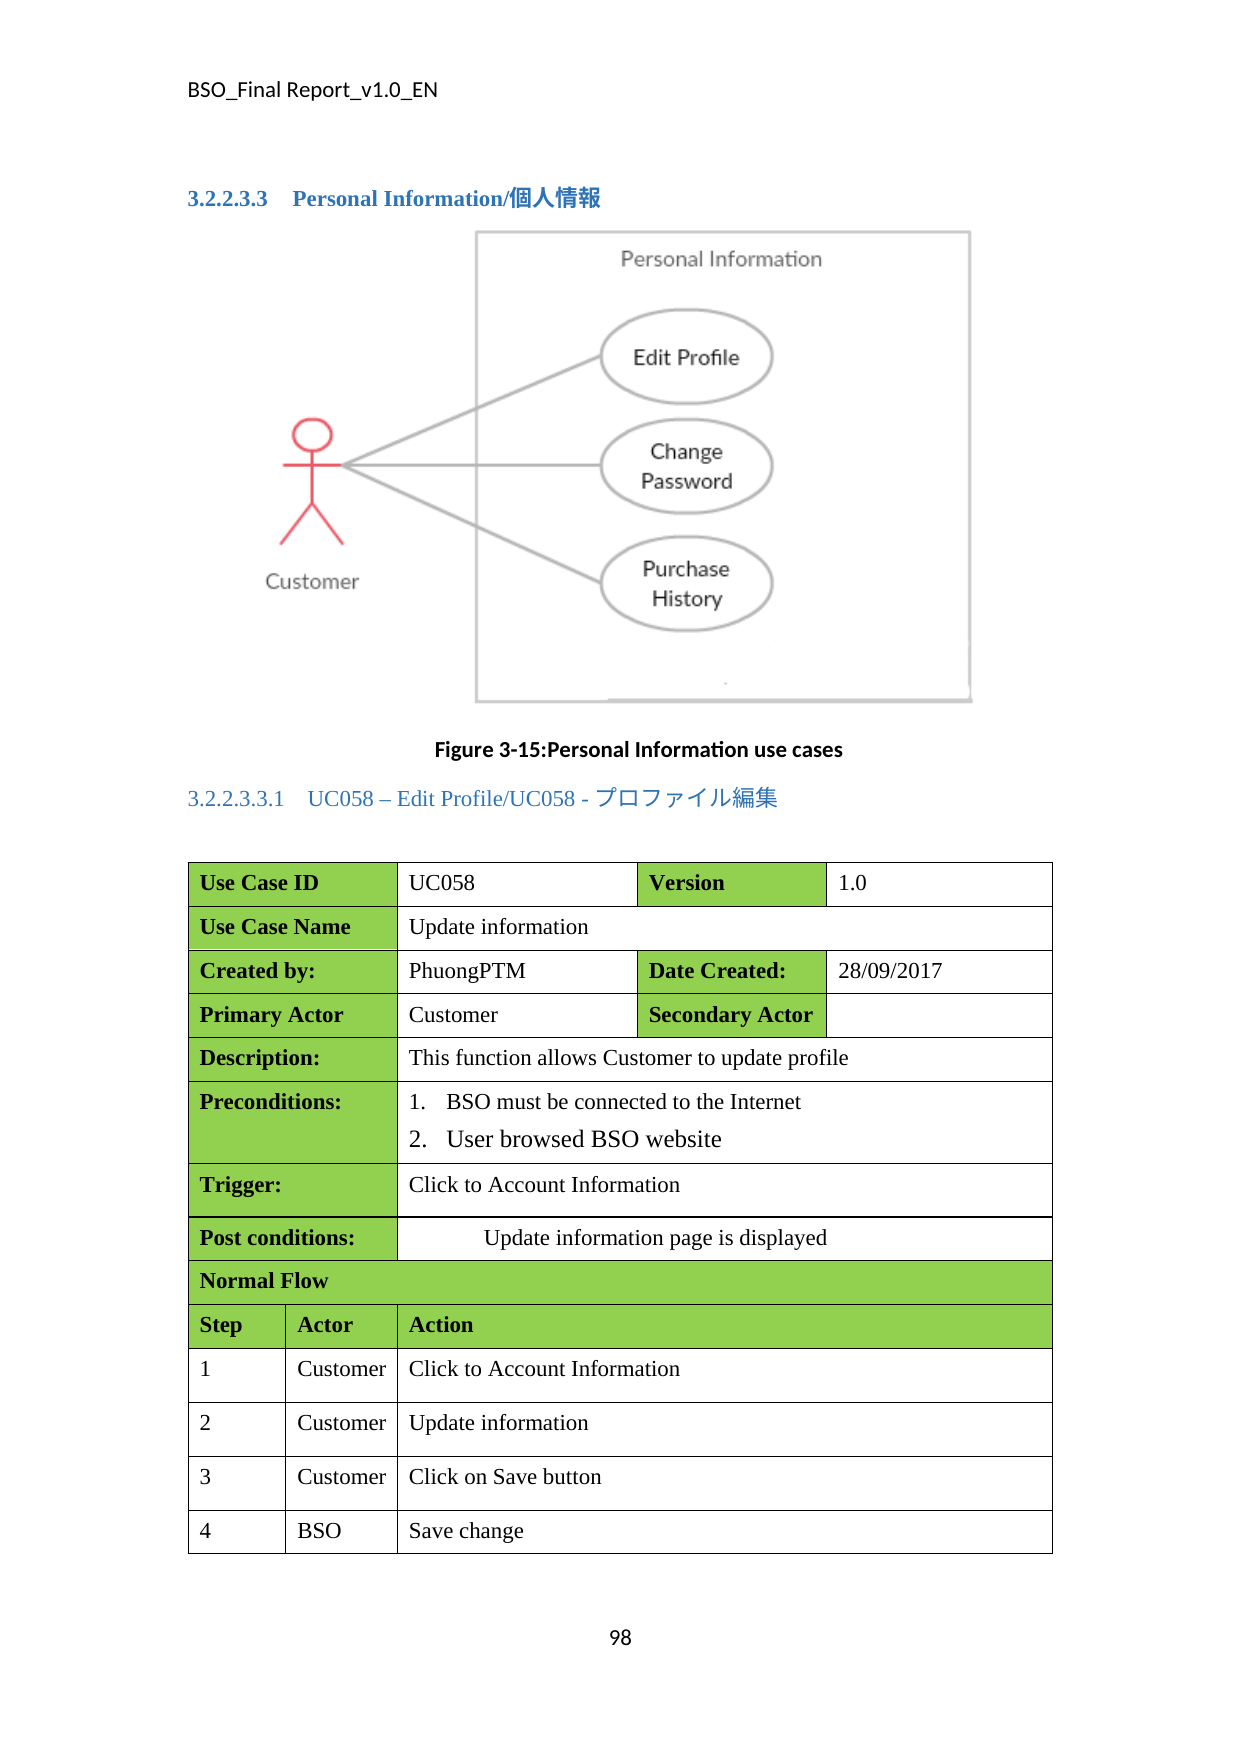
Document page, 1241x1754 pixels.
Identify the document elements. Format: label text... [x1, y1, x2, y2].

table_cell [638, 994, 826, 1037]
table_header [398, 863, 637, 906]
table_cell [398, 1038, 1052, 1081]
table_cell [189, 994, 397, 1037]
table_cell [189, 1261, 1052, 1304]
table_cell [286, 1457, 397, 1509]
text Personal Information use cases [225, 735, 1053, 763]
subtitle Personal Information/個人情報 [187, 180, 1053, 213]
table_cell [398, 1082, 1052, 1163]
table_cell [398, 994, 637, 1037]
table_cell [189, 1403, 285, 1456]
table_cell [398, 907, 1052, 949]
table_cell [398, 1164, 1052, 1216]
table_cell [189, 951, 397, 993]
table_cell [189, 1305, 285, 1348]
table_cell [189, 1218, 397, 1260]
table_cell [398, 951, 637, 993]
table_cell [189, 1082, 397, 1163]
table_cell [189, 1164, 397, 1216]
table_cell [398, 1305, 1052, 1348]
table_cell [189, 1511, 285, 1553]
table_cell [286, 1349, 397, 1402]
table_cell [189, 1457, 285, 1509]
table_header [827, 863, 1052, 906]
picture [256, 215, 984, 716]
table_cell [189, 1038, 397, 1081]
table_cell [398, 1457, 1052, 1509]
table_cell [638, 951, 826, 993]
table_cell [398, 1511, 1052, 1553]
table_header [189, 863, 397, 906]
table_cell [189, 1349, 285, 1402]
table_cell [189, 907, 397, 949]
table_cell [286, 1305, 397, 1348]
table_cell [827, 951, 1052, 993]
subtitle UC058 – Edit Profile/UC058 - プロファイル編集 [187, 779, 1053, 813]
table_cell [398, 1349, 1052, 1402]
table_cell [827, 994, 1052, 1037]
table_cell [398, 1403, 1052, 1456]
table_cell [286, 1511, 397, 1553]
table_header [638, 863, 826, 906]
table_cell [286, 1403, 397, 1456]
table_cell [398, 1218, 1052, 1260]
